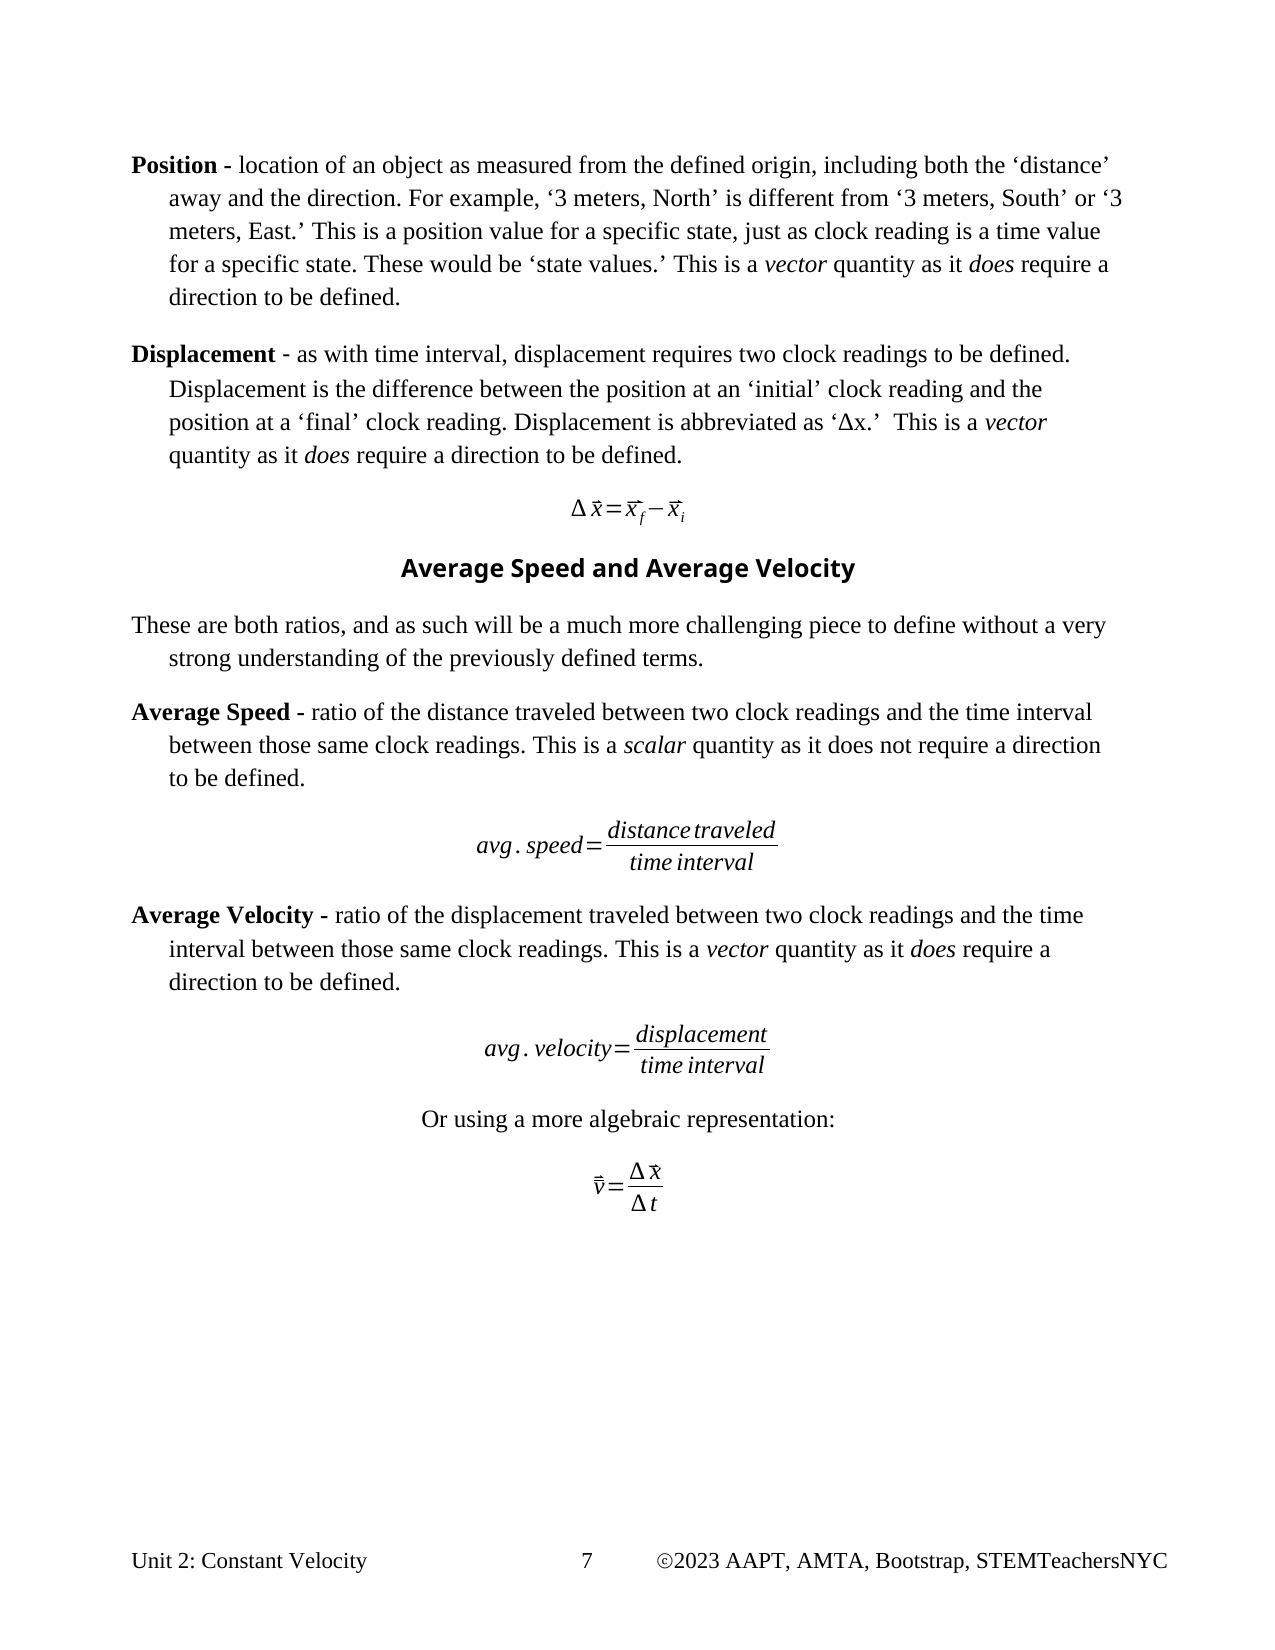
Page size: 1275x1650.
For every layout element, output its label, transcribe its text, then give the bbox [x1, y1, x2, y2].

text Average Speed - ratio of the distance traveled between two clock readings and the time interval between those same clock readings. This is a scalar quantity as it does not require a direction to be defined. [131, 697, 1125, 792]
text Or using a more algebraic representation: [131, 1104, 1125, 1133]
text These are both ratios, and as such will be a much more challenging piece to define without a very strong understanding of the previously defined terms. [131, 610, 1125, 672]
text Displacement - as with time interval, displacement requires two clock readings to be defined. Displacement is the difference between the position at an ‘initial’ clock reading and the position at a ‘final’ clock reading. Displacement is abbreviated as ‘∆x.’ This is a vector quantity as it does require a direction to be defined. [131, 336, 1125, 469]
text Average Velocity - ratio of the displacement traveled between two clock readings and the time interval between those same clock readings. This is a vector quantity as it does require a direction to be defined. [131, 901, 1125, 995]
text Average Speed and Average Velocity [131, 550, 1125, 584]
text Position - location of an object as measured from the defined origin, including both the ‘distance’ away and the direction. For example, ‘3 meters, North’ is different from ‘3 meters, South’ or ‘3 meters, East.’ This is a position value for a specific state, just as clock reading is a time value for a specific state. These would be ‘state values.’ This is a vector quantity as it does require a direction to be defined. [131, 150, 1125, 311]
